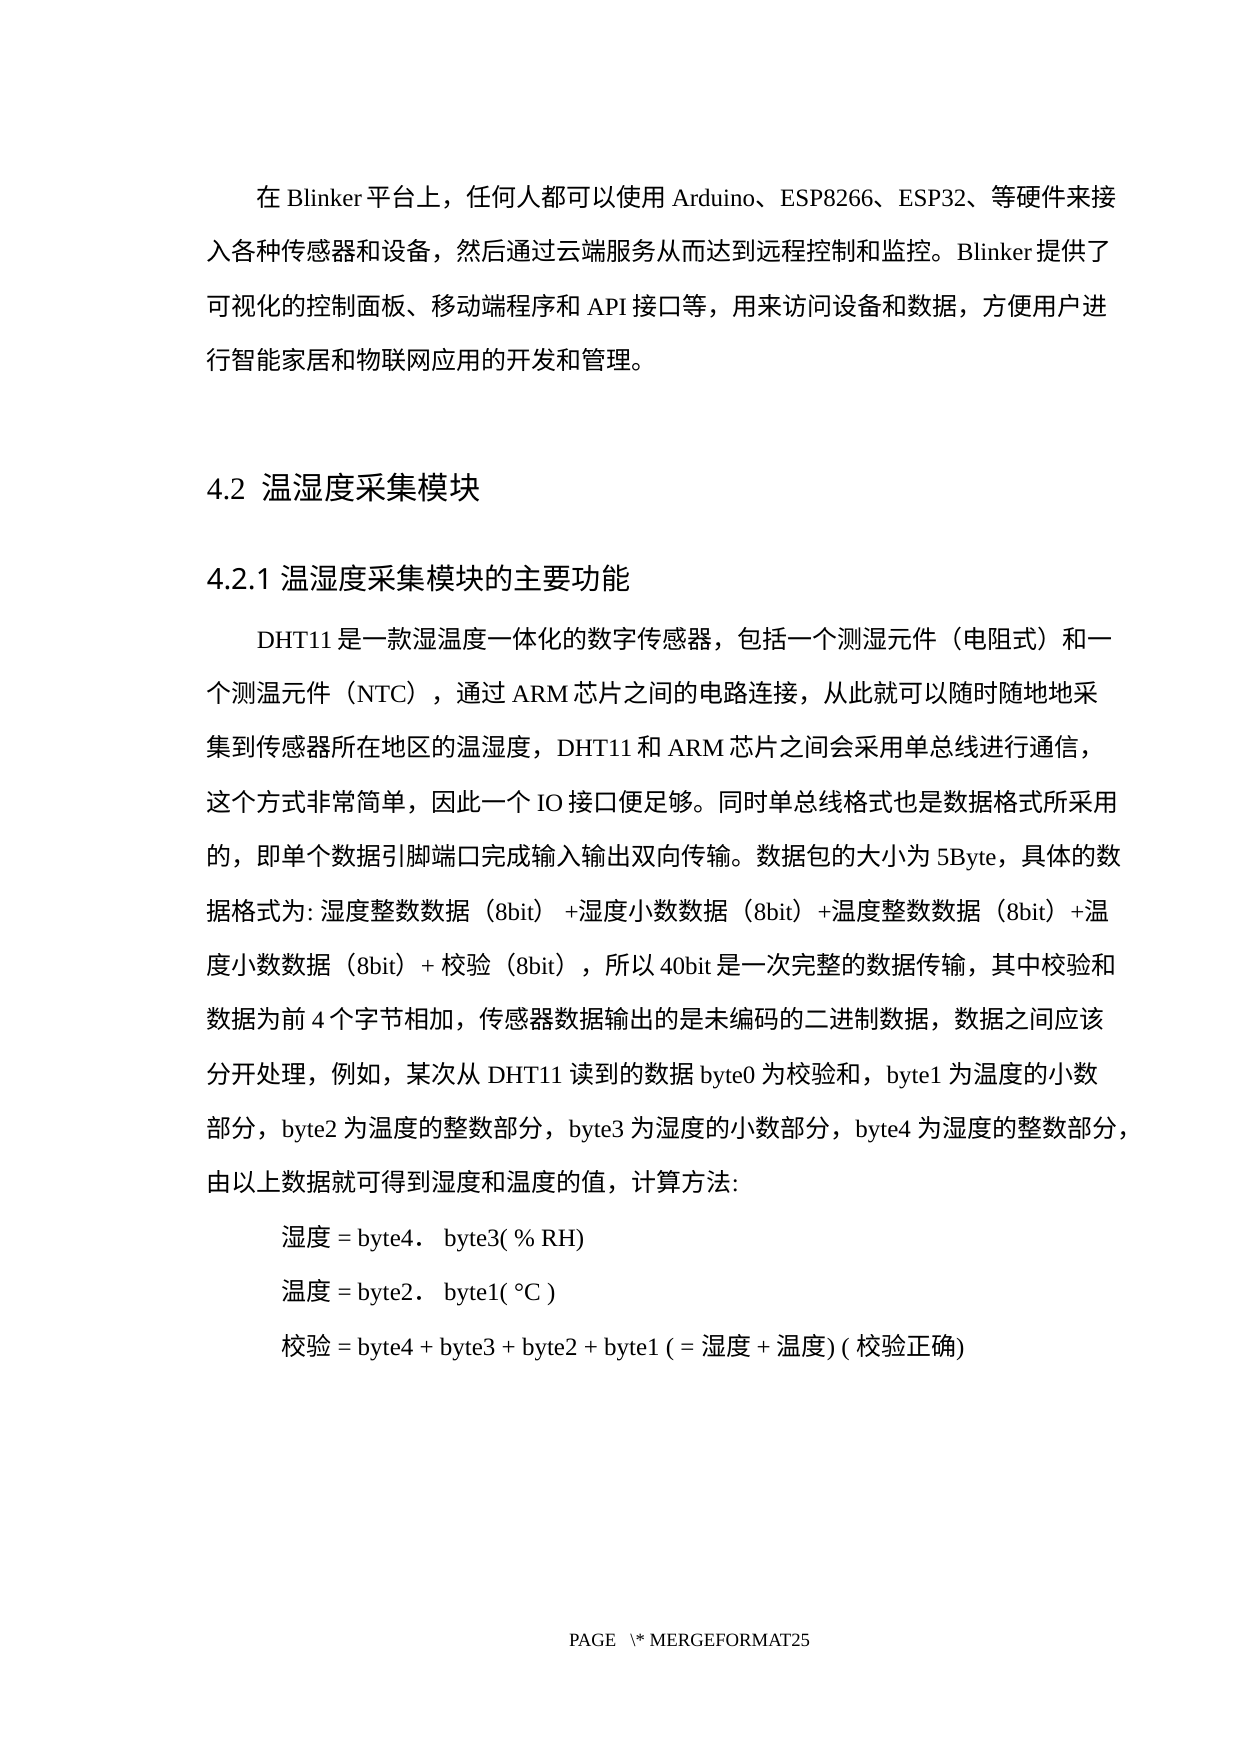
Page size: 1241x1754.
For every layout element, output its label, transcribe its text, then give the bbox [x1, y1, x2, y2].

text DHT11是一款湿温度一体化的数字传感器，包括一个测湿元件（电阻式）和一个测温元件（NTC），通过ARM芯片之间的电路连接，从此就可以随时随地地采集到传感器所在地区的温湿度，DHT11和ARM芯片之间会采用单总线进行通信，这个方式非常简单，因此一个IO接口便足够。同时单总线格式也是数据格式所采用的，即单个数据引脚端口完成输入输出双向传输。数据包的大小为5Byte，具体的数据格式为: 湿度整数数据（8bit） +湿度小数数据（8bit）+温度整数数据（8bit）+温度小数数据（8bit）+ 校验（8bit），所以40bit是一次完整的数据传输，其中校验和数据为前4个字节相加，传感器数据输出的是未编码的二进制数据，数据之间应该分开处理，例如，某次从 DHT11 读到的数据 byte0 为校验和，byte1 为温度的小数部分，byte2 为温度的整数部分，byte3 为湿度的小数部分，byte4 为湿度的整数部分，由以上数据就可得到湿度和温度的值，计算方法: [207, 619, 1122, 1199]
subtitle 4.2.1 温湿度采集模块的主要功能 [207, 556, 1122, 598]
text 在Blinker平台上，任何人都可以使用Arduino、ESP8266、ESP32、等硬件来接入各种传感器和设备，然后通过云端服务从而达到远程控制和监控。Blinker提供了可视化的控制面板、移动端程序和API接口等，用来访问设备和数据，方便用户进行智能家居和物联网应用的开发和管理。 [207, 177, 1122, 377]
subtitle 4.2 温湿度采集模块 [207, 463, 1122, 508]
text 湿度 = byte4． byte3( % RH) [207, 1217, 1122, 1253]
text 校验 = byte4 + byte3 + byte2 + byte1 ( = 湿度 + 温度) ( 校验正确) [207, 1326, 1122, 1362]
text 温度 = byte2． byte1( °C ) [207, 1272, 1122, 1308]
